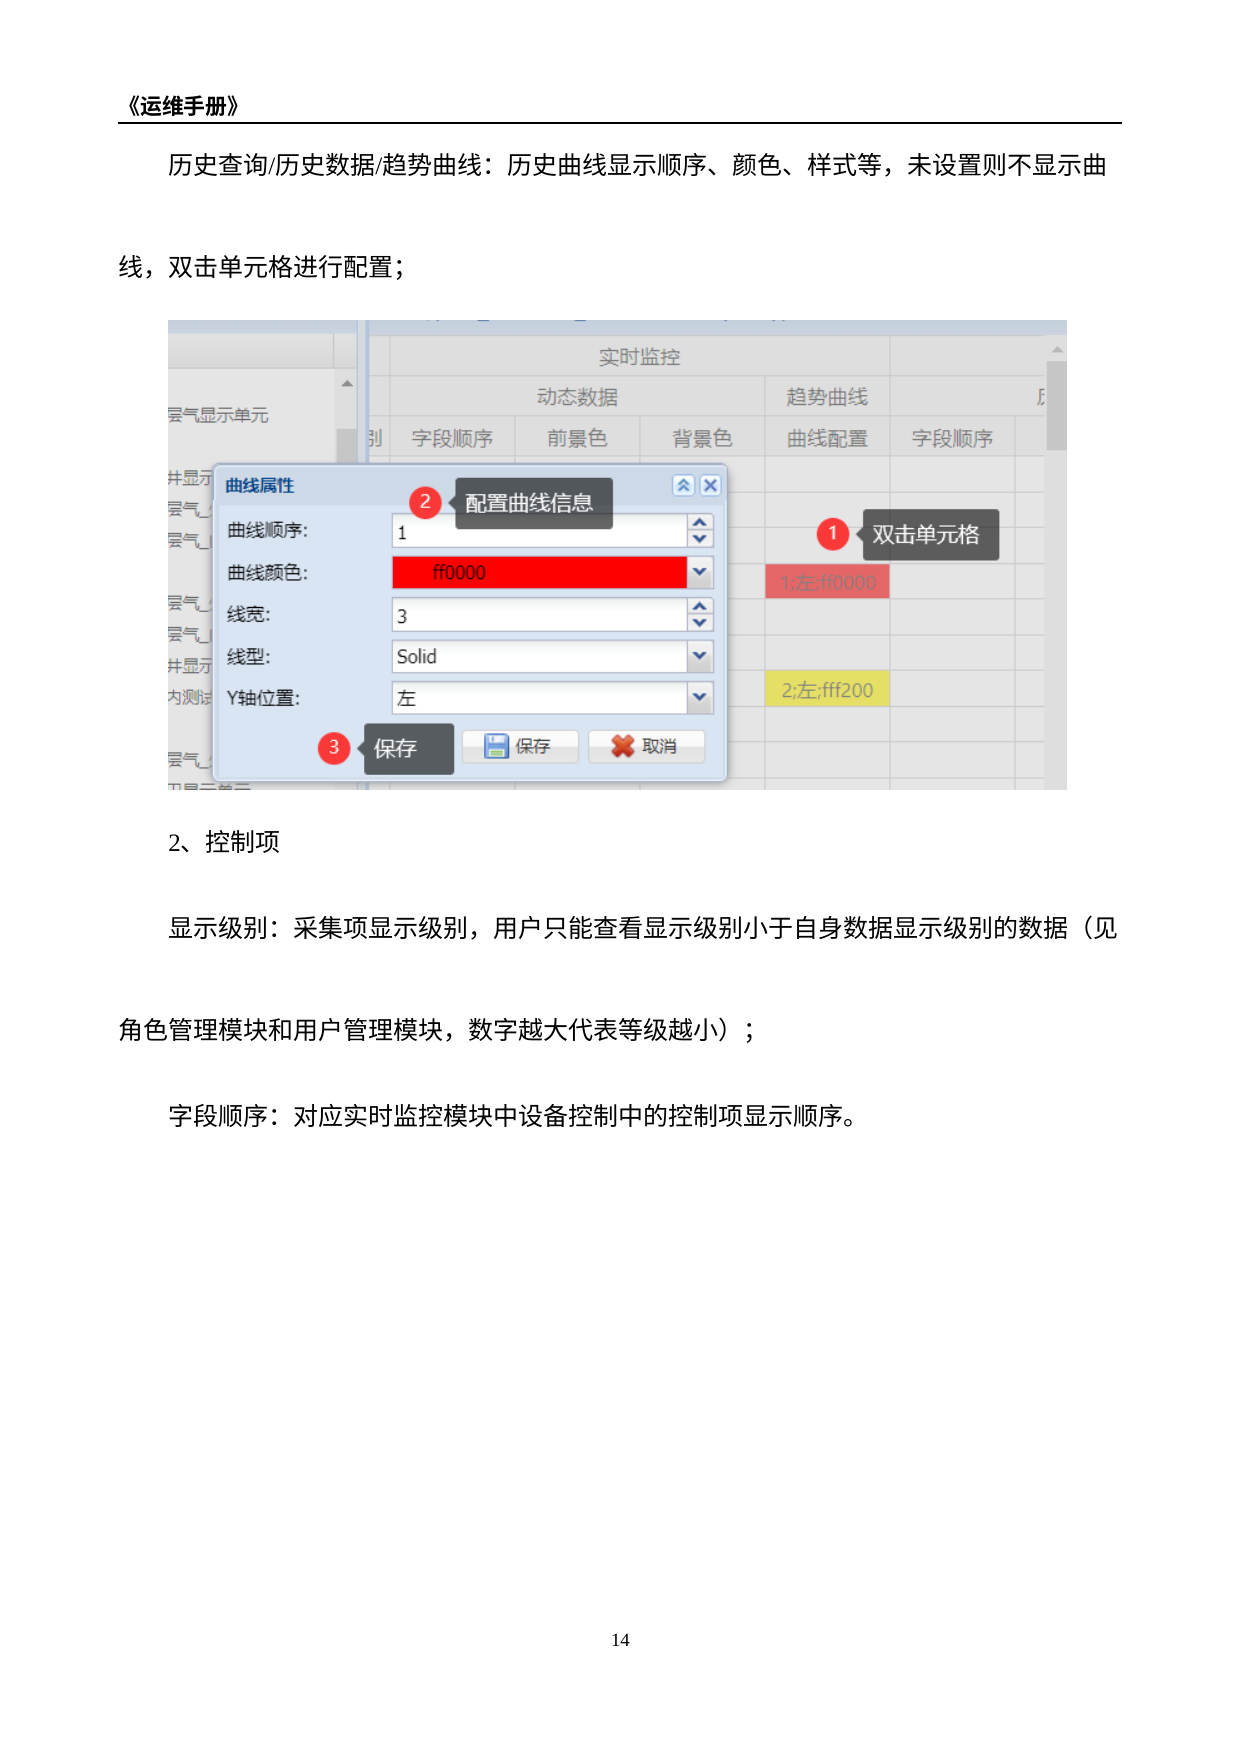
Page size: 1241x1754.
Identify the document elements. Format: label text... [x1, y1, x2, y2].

text 字段顺序：对应实时监控模块中设备控制中的控制项显示顺序。 [118, 1081, 1122, 1149]
text 显示级别：采集项显示级别，用户只能查看显示级别小于自身数据显示级别的数据（见角色管理模块和用户管理模块，数字越大代表等级越小）； [118, 893, 1122, 1063]
text 2、控制项 [118, 807, 1122, 875]
picture [168, 320, 1067, 790]
text 历史查询/历史数据/趋势曲线：历史曲线显示顺序、颜色、样式等，未设置则不显示曲线，双击单元格进行配置； [118, 129, 1122, 299]
